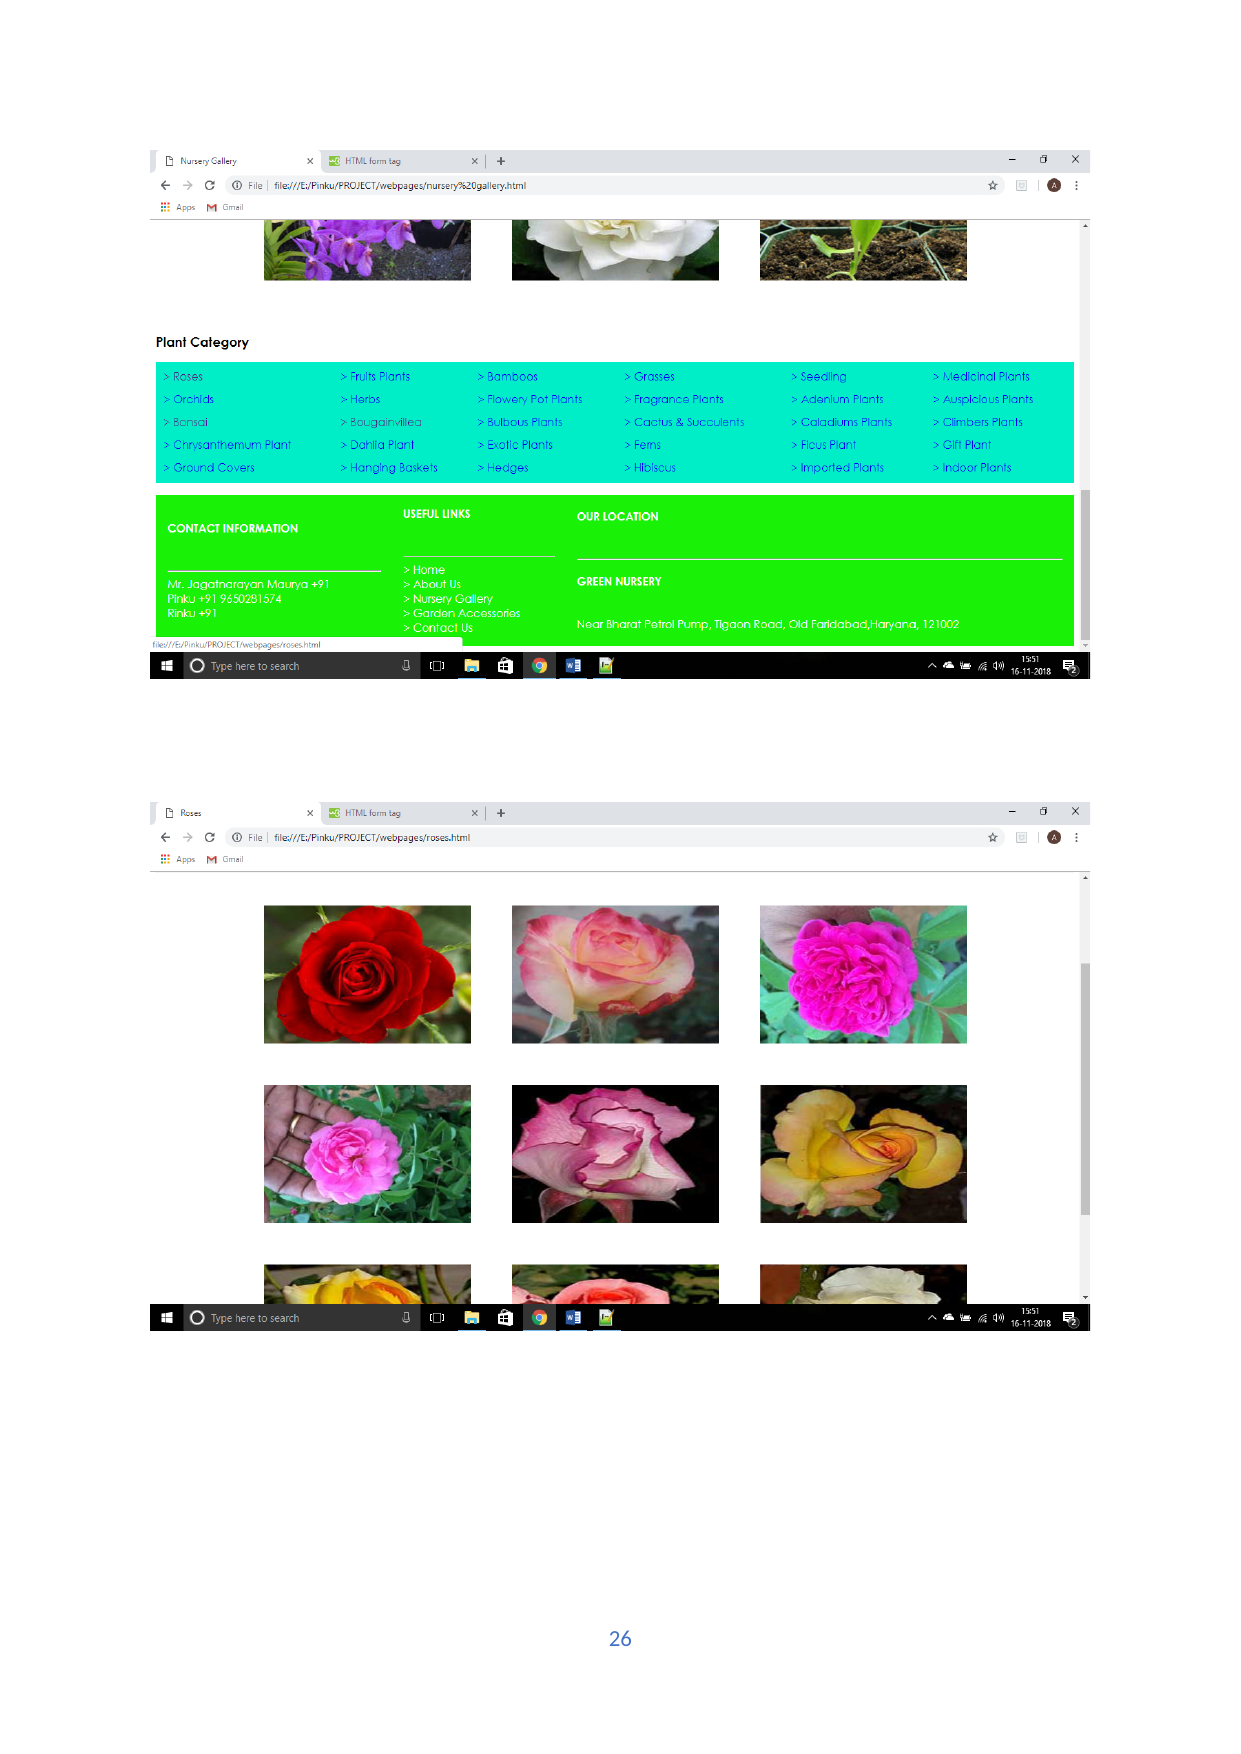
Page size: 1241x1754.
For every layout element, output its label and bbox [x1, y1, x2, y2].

picture [150, 802, 1091, 1331]
picture [150, 150, 1091, 679]
